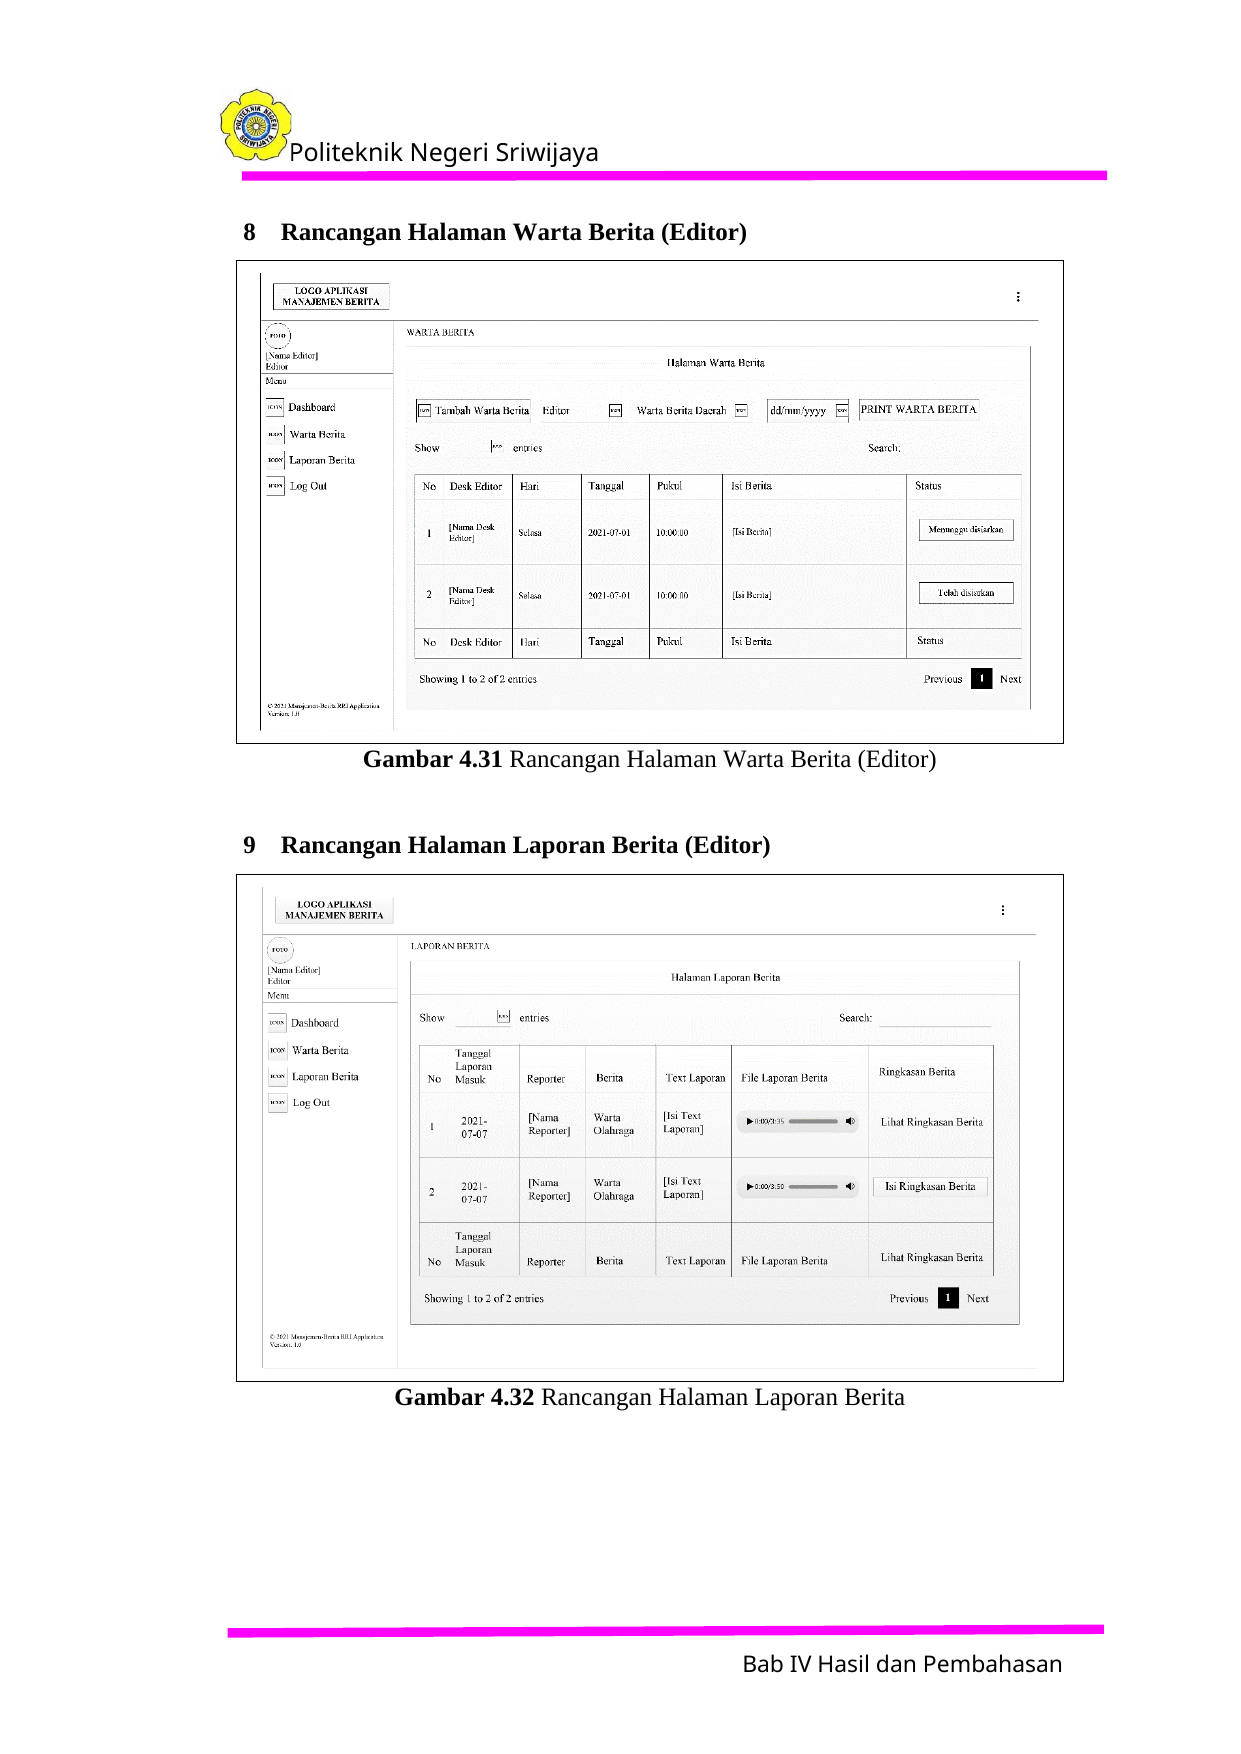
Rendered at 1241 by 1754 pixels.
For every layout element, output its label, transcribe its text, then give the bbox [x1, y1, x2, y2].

table_header [237, 875, 1063, 1381]
text Gambar 4.32 Rancangan Halaman Laporan Berita [236, 1382, 1063, 1411]
picture [262, 887, 1037, 1369]
picture [260, 273, 1039, 731]
list Rancangan Halaman Warta Berita (Editor) [243, 217, 1063, 246]
list Rancangan Halaman Laporan Berita (Editor) [243, 830, 1063, 859]
table_header [237, 261, 1063, 743]
picture [216, 87, 292, 159]
text Gambar 4.31 Rancangan Halaman Warta Berita (Editor) [236, 744, 1063, 773]
